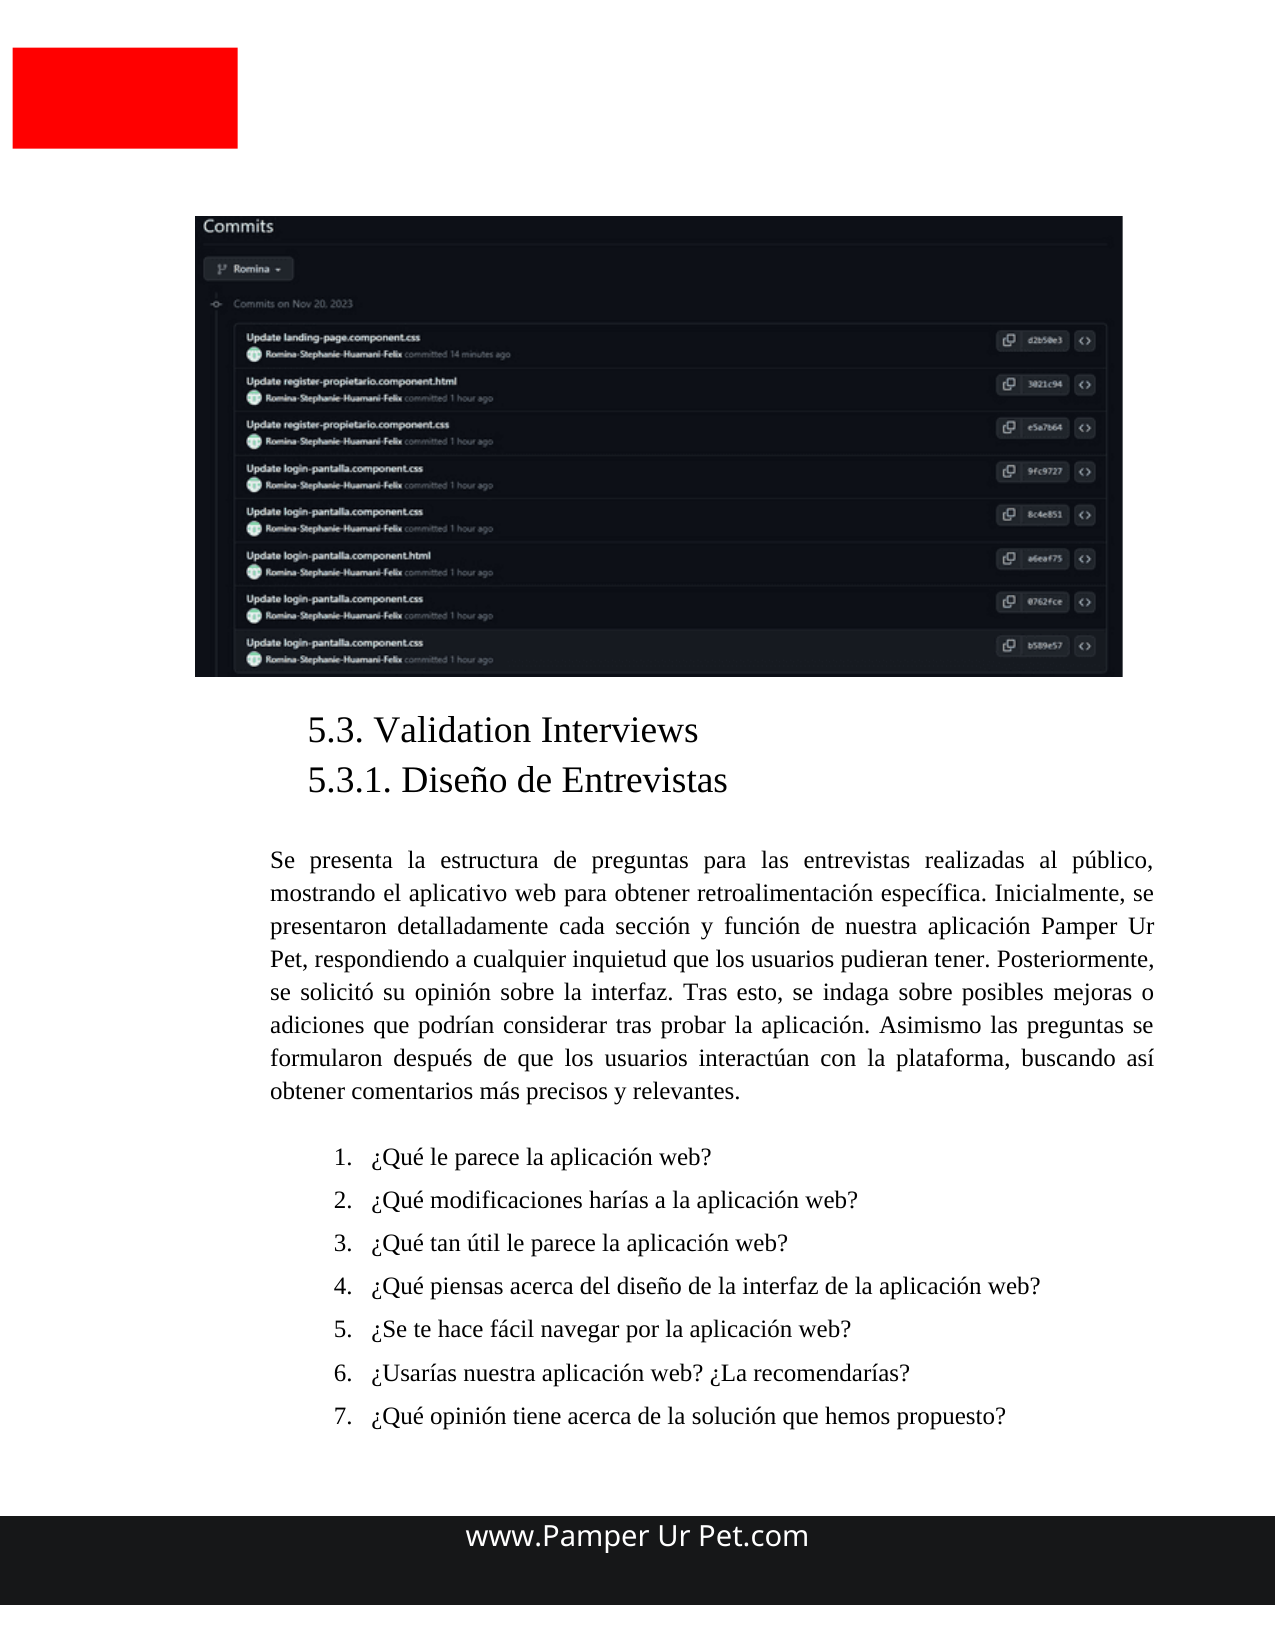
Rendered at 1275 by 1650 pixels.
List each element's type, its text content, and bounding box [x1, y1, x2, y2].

list ¿Qué le parece la aplicación web? [333, 1142, 1155, 1171]
list ¿Qué modificaciones harías a la aplicación web? [333, 1185, 1155, 1214]
list ¿Usarías nuestra aplicación web? ¿La recomendarías? [333, 1358, 1155, 1386]
list ¿Se te hace fácil navegar por la aplicación web? [333, 1314, 1155, 1343]
list ¿Qué opinión tiene acerca de la solución que hemos propuesto? [333, 1401, 1155, 1429]
subtitle 5.3.1. Diseño de Entrevistas [307, 757, 1155, 800]
picture [195, 216, 1123, 677]
subtitle 5.3. Validation Interviews [307, 708, 1155, 751]
list ¿Qué tan útil le parece la aplicación web? [333, 1228, 1155, 1257]
text Se presenta la estructura de preguntas para las entrevistas realizadas al público, mostrando el aplicativo web para obtener retroalimentación específica. Inicialmente, se presentaron detalladamente cada sección y función de nuestra aplicación Pamper Ur Pet, respondiendo a cualquier inquietud que los usuarios pudieran tener. Posteriormente, se solicitó su opinión sobre la interfaz. Tras esto, se indaga sobre posibles mejoras o adiciones que podrían considerar tras probar la aplicación. Asimismo las preguntas se formularon después de que los usuarios interactúan con la plataforma, buscando así obtener comentarios más precisos y relevantes. [270, 845, 1155, 1105]
list ¿Qué piensas acerca del diseño de la interfaz de la aplicación web? [333, 1271, 1155, 1300]
